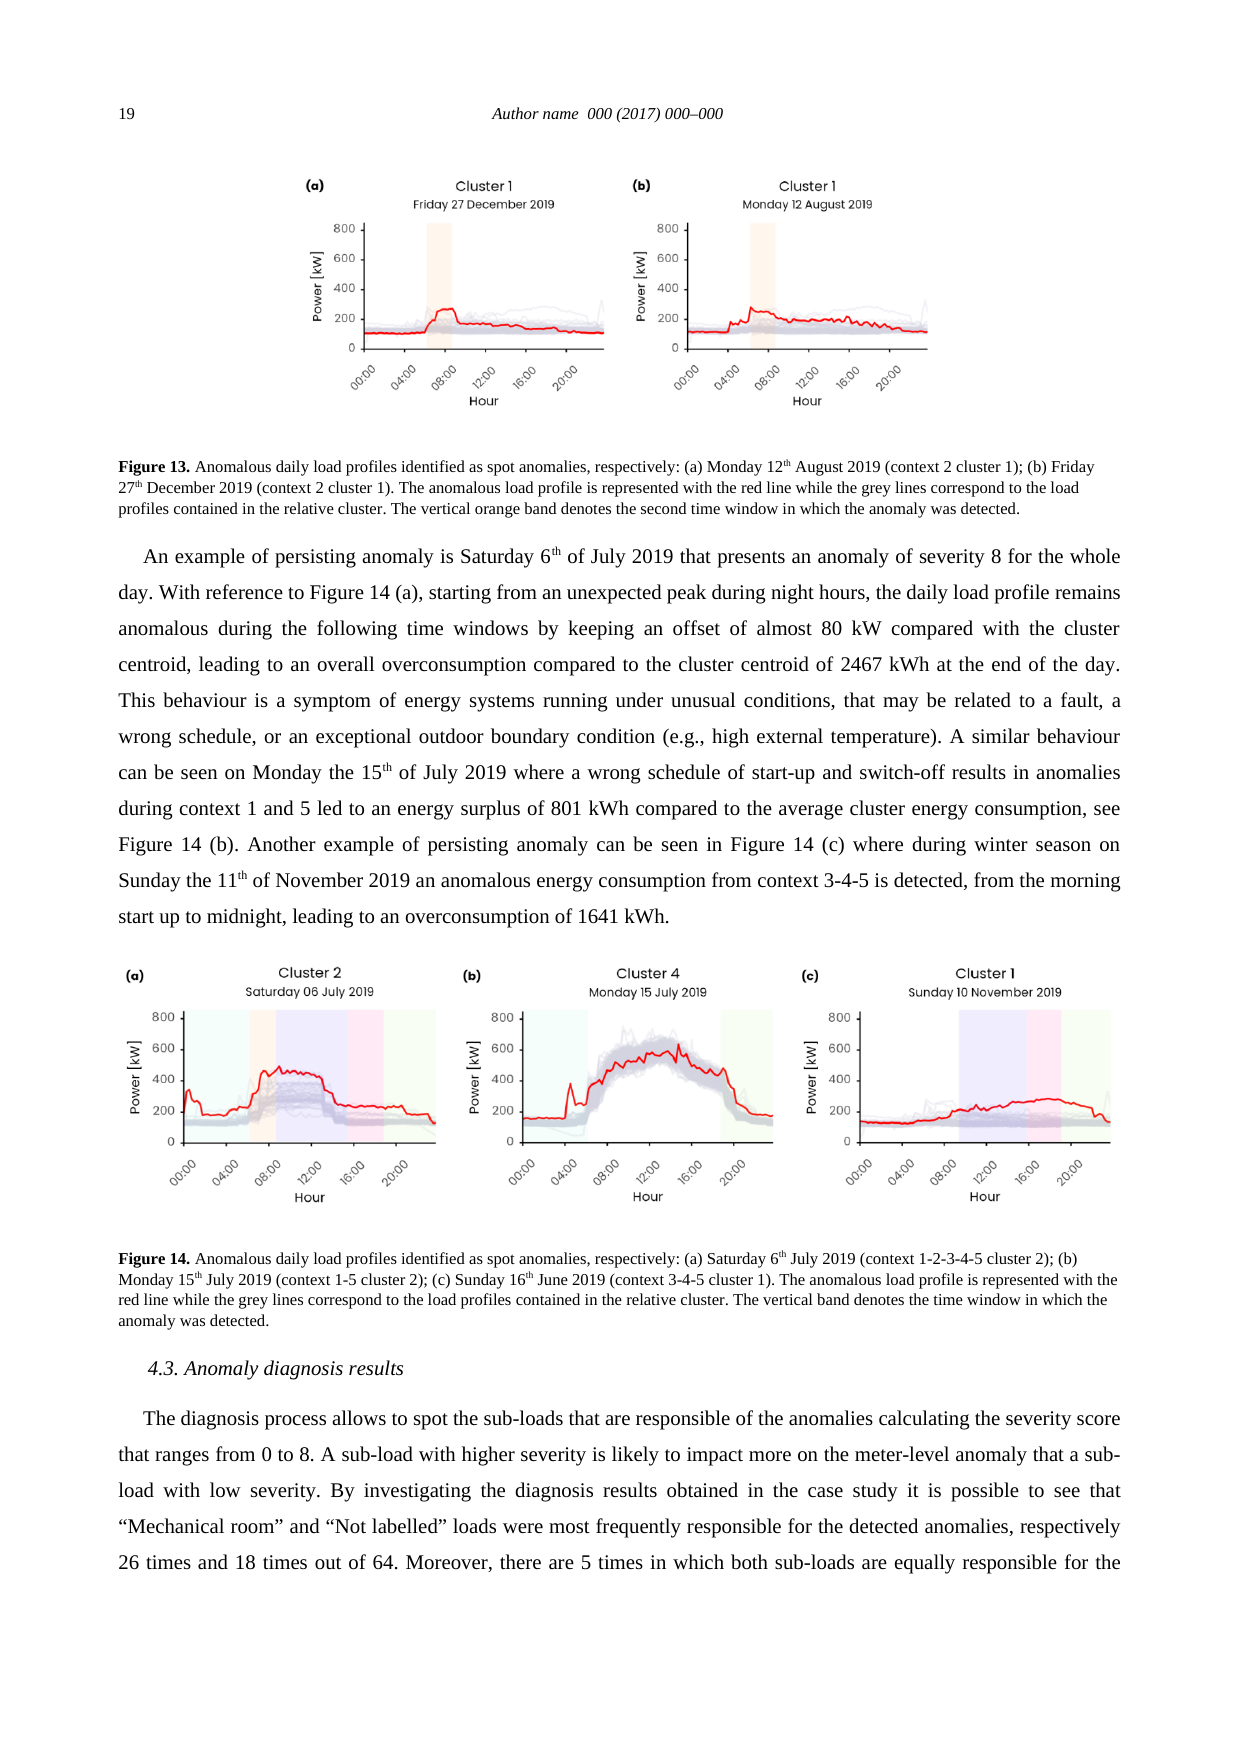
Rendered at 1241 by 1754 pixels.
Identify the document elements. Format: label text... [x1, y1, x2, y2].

picture [118, 940, 1122, 1215]
text Figure 13. Anomalous daily load profiles identified as spot anomalies, respectively: (a) Monday 12th August 2019 (context 2 cluster 1); (b) Friday 27th December 2019 (context 2 cluster 1). The anomalous load profile is represented with the red line while the grey lines correspond to the load profiles contained in the relative cluster. The vertical orange band denotes the second time window in which the anomaly was detected. [118, 456, 1122, 519]
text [118, 1406, 1122, 1574]
picture [118, 148, 1122, 424]
text Anomaly diagnosis results [118, 1356, 1122, 1381]
text An example of persisting anomaly is Saturday 6th of July 2019 that presents an anomaly of severity 8 for the whole day. With reference to Figure 14 (a), starting from an unexpected peak during night hours, the daily load profile remains anomalous during the following time windows by keeping an offset of almost 80 kW compared with the cluster centroid, leading to an overall overconsumption compared to the cluster centroid of 2467 kWh at the end of the day. This behaviour is a symptom of energy systems running under unusual conditions, that may be related to a fault, a wrong schedule, or an exceptional outdoor boundary condition (e.g., high external temperature). A similar behaviour can be seen on Monday the 15th of July 2019 where a wrong schedule of start-up and switch-off results in anomalies during context 1 and 5 led to an energy surplus of 801 kWh compared to the average cluster energy consumption, see Figure 14 (b). Another example of persisting anomaly can be seen in Figure 14 (c) where during winter season on Sunday the 11th of November 2019 an anomalous energy consumption from context 3-4-5 is detected, from the morning start up to midnight, leading to an overconsumption of 1641 kWh. [118, 544, 1122, 928]
text Figure 14. Anomalous daily load profiles identified as spot anomalies, respectively: (a) Saturday 6th July 2019 (context 1-2-3-4-5 cluster 2); (b) Monday 15th July 2019 (context 1-5 cluster 2); (c) Sunday 16th June 2019 (context 3-4-5 cluster 1). The anomalous load profile is represented with the red line while the grey lines correspond to the load profiles contained in the relative cluster. The vertical band denotes the time window in which the anomaly was detected. [118, 1247, 1122, 1331]
